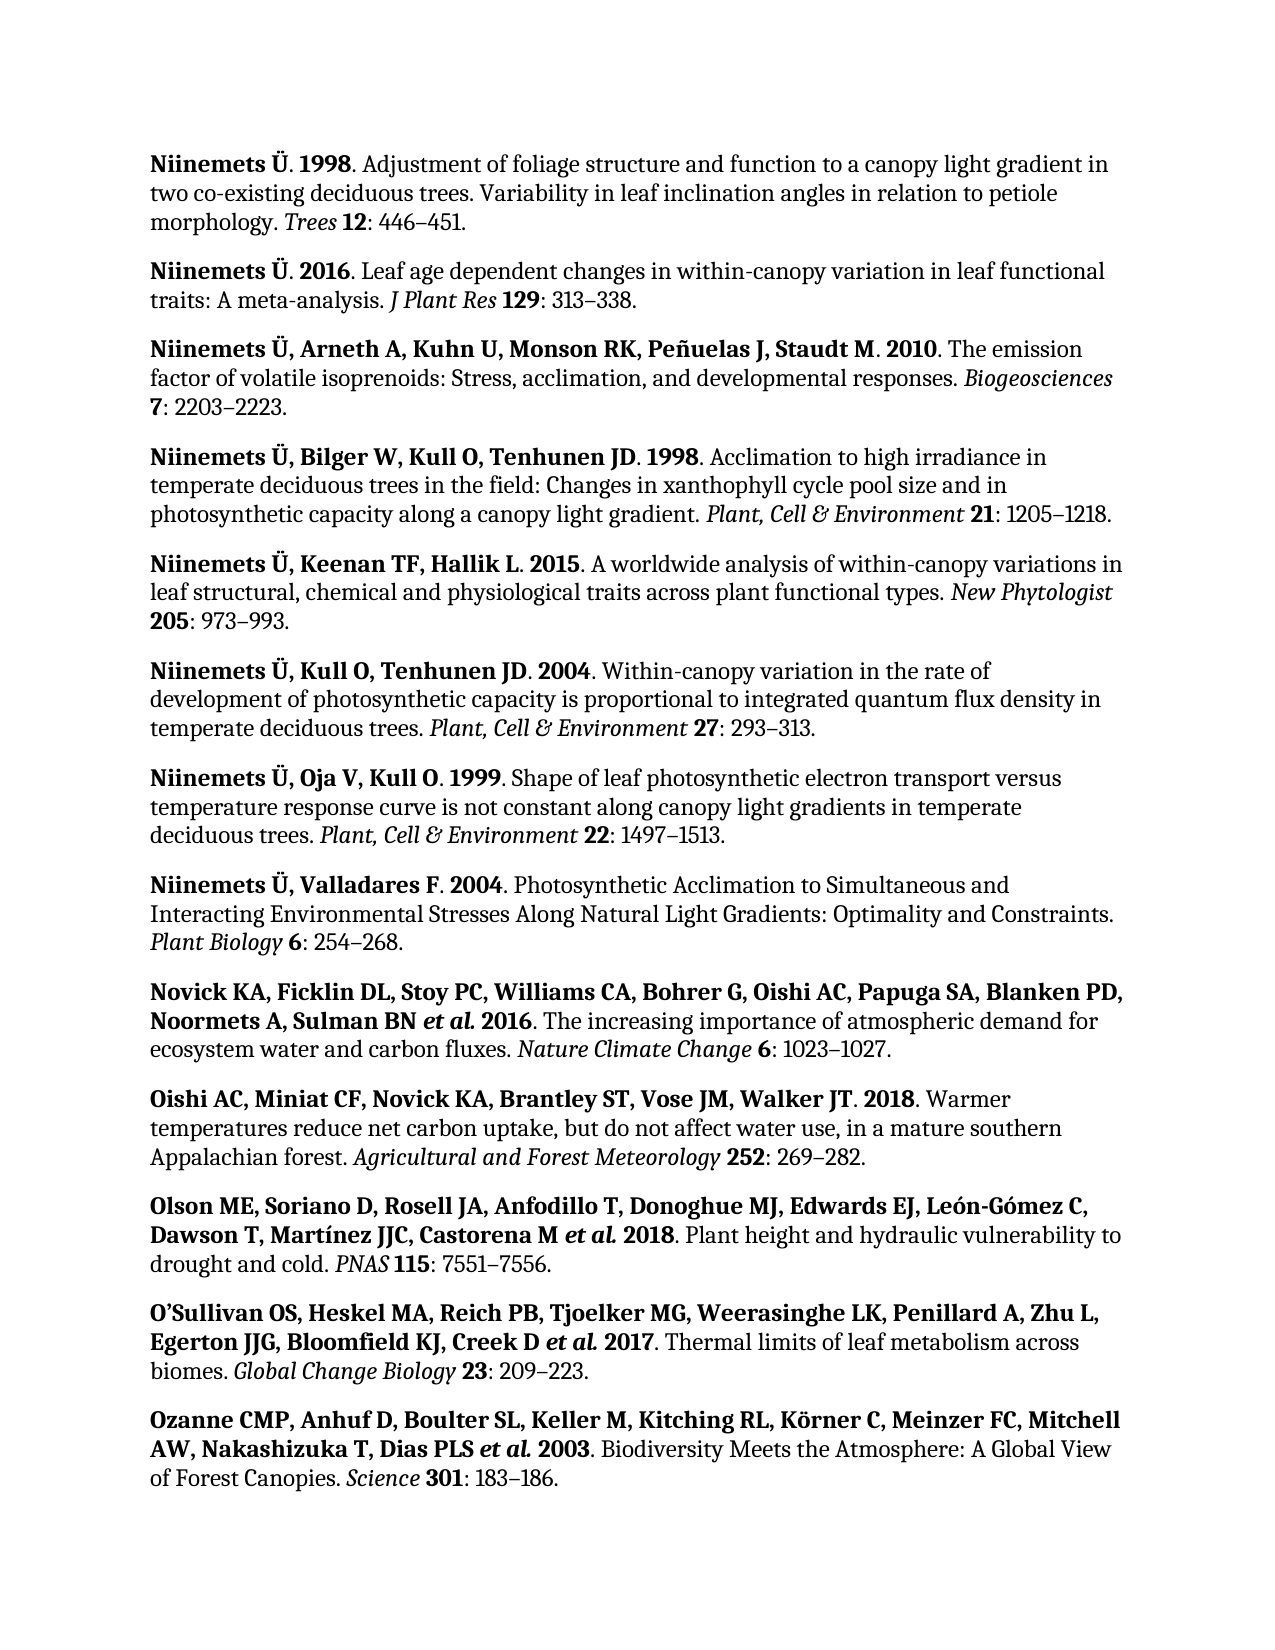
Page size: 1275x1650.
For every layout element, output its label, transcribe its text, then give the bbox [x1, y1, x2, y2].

text Niinemets Ü, Oja V, Kull O. 1999. Shape of leaf photosynthetic electron transport versus temperature response curve is not constant along canopy light gradients in temperate deciduous trees. Plant, Cell & Environment 22: 1497–1513. [150, 764, 1125, 850]
text Novick KA, Ficklin DL, Stoy PC, Williams CA, Bohrer G, Oishi AC, Papuga SA, Blanken PD, Noormets A, Sulman BN et al. 2016. The increasing importance of atmospheric demand for ecosystem water and carbon fluxes. Nature Climate Change 6: 1023–1027. [150, 978, 1125, 1064]
text Niinemets Ü, Keenan TF, Hallik L. 2015. A worldwide analysis of within-canopy variations in leaf structural, chemical and physiological traits across plant functional types. New Phytologist 205: 973–993. [150, 549, 1125, 636]
text Oishi AC, Miniat CF, Novick KA, Brantley ST, Vose JM, Walker JT. 2018. Warmer temperatures reduce net carbon uptake, but do not affect water use, in a mature southern Appalachian forest. Agricultural and Forest Meteorology 252: 269–282. [150, 1085, 1125, 1171]
text Niinemets Ü, Arneth A, Kuhn U, Monson RK, Peñuelas J, Staudt M. 2010. The emission factor of volatile isoprenoids: Stress, acclimation, and developmental responses. Biogeosciences 7: 2203–2223. [150, 335, 1125, 422]
text Niinemets Ü, Kull O, Tenhunen JD. 2004. Within-canopy variation in the rate of development of photosynthetic capacity is proportional to integrated quantum flux density in temperate deciduous trees. Plant, Cell & Environment 27: 293–313. [150, 657, 1125, 743]
text Niinemets Ü. 2016. Leaf age dependent changes in within-canopy variation in leaf functional traits: A meta-analysis. J Plant Res 129: 313–338. [150, 257, 1125, 314]
text Niinemets Ü, Bilger W, Kull O, Tenhunen JD. 1998. Acclimation to high irradiance in temperate deciduous trees in the field: Changes in xanthophyll cycle pool size and in photosynthetic capacity along a canopy light gradient. Plant, Cell & Environment 21: 1205–1218. [150, 442, 1125, 529]
text Ozanne CMP, Anhuf D, Boulter SL, Keller M, Kitching RL, Körner C, Meinzer FC, Mitchell AW, Nakashizuka T, Dias PLS et al. 2003. Biodiversity Meets the Atmosphere: A Global View of Forest Canopies. Science 301: 183–186. [150, 1406, 1125, 1492]
text Niinemets Ü. 1998. Adjustment of foliage structure and function to a canopy light gradient in two co-existing deciduous trees. Variability in leaf inclination angles in relation to petiole morphology. Trees 12: 446–451. [150, 150, 1125, 236]
text Olson ME, Soriano D, Rosell JA, Anfodillo T, Donoghue MJ, Edwards EJ, León-Gómez C, Dawson T, Martínez JJC, Castorena M et al. 2018. Plant height and hydraulic vulnerability to drought and cold. PNAS 115: 7551–7556. [150, 1192, 1125, 1278]
text O’Sullivan OS, Heskel MA, Reich PB, Tjoelker MG, Weerasinghe LK, Penillard A, Zhu L, Egerton JJG, Bloomfield KJ, Creek D et al. 2017. Thermal limits of leaf metabolism across biomes. Global Change Biology 23: 209–223. [150, 1299, 1125, 1385]
text Niinemets Ü, Valladares F. 2004. Photosynthetic Acclimation to Simultaneous and Interacting Environmental Stresses Along Natural Light Gradients: Optimality and Constraints. Plant Biology 6: 254–268. [150, 871, 1125, 957]
